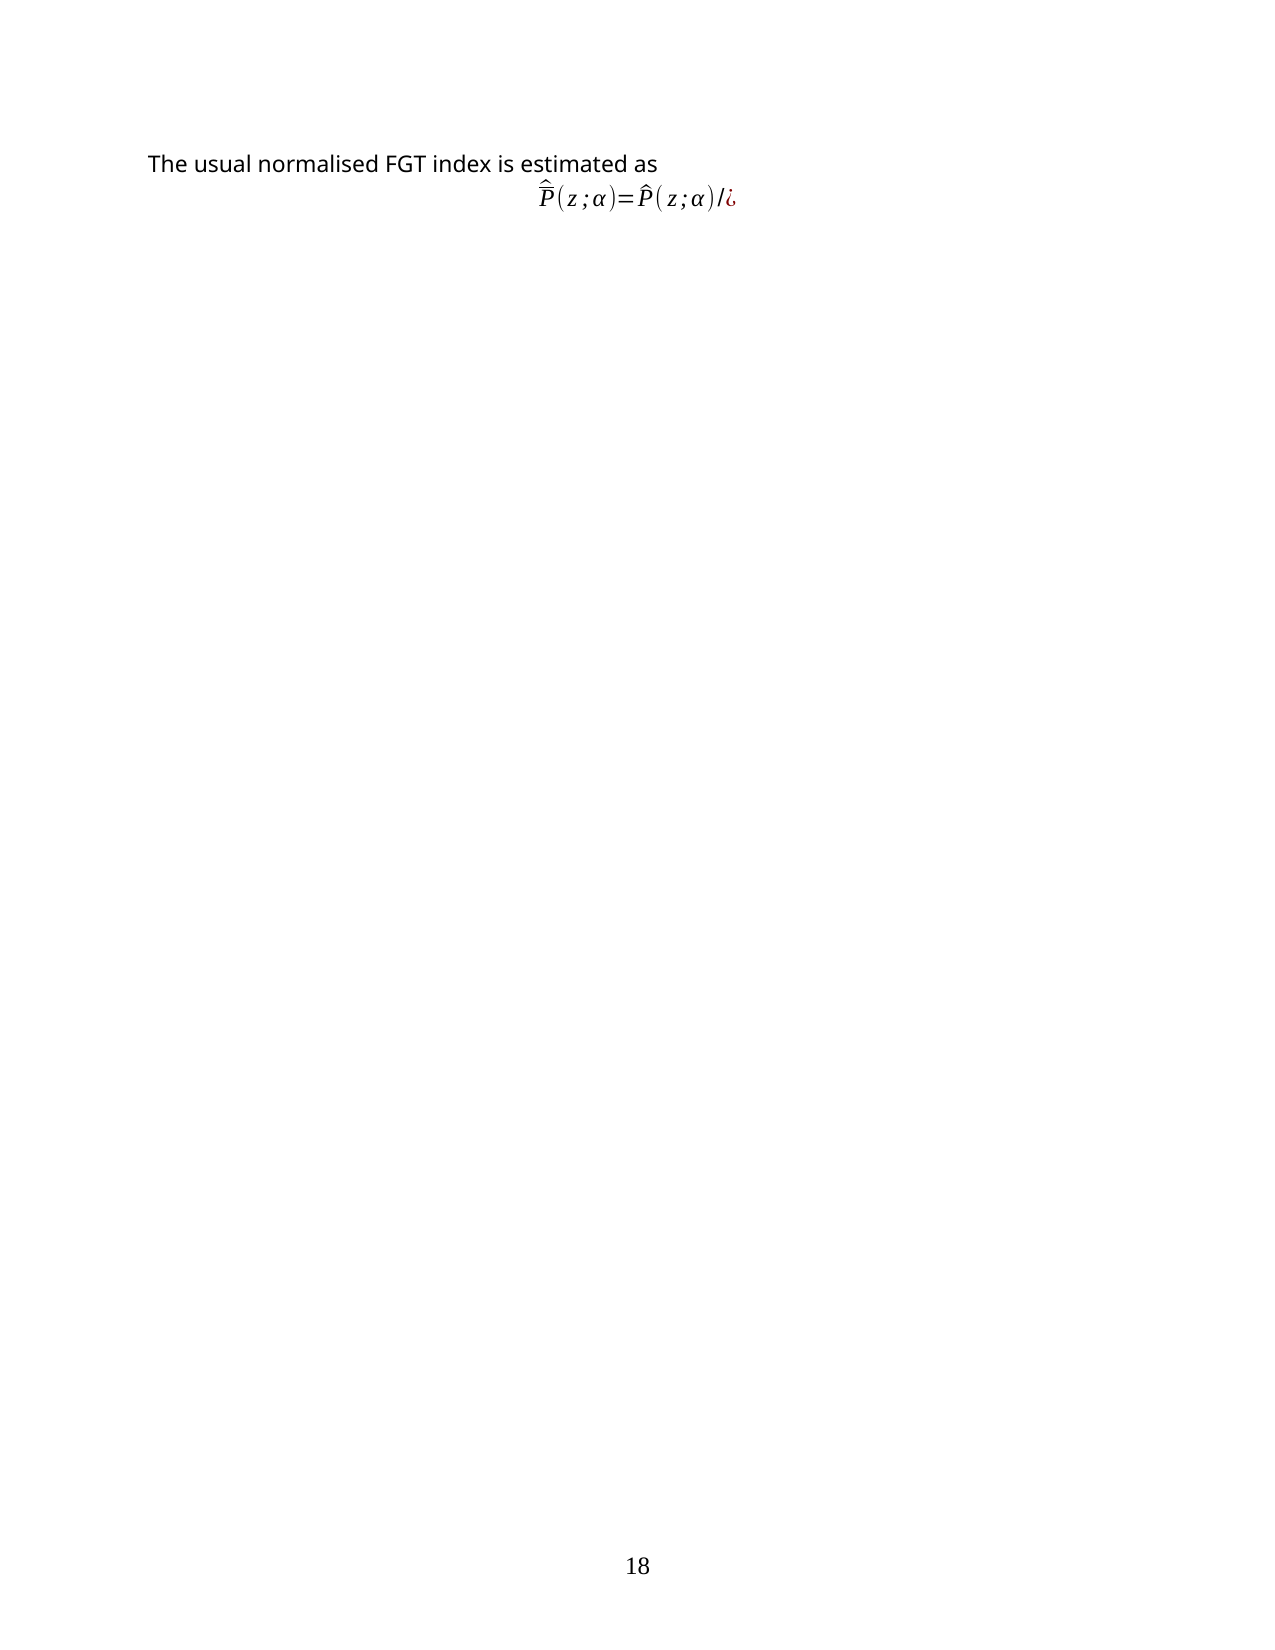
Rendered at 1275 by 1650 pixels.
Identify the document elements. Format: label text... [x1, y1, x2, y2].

text The usual normalised FGT index is estimated as [148, 148, 1127, 179]
